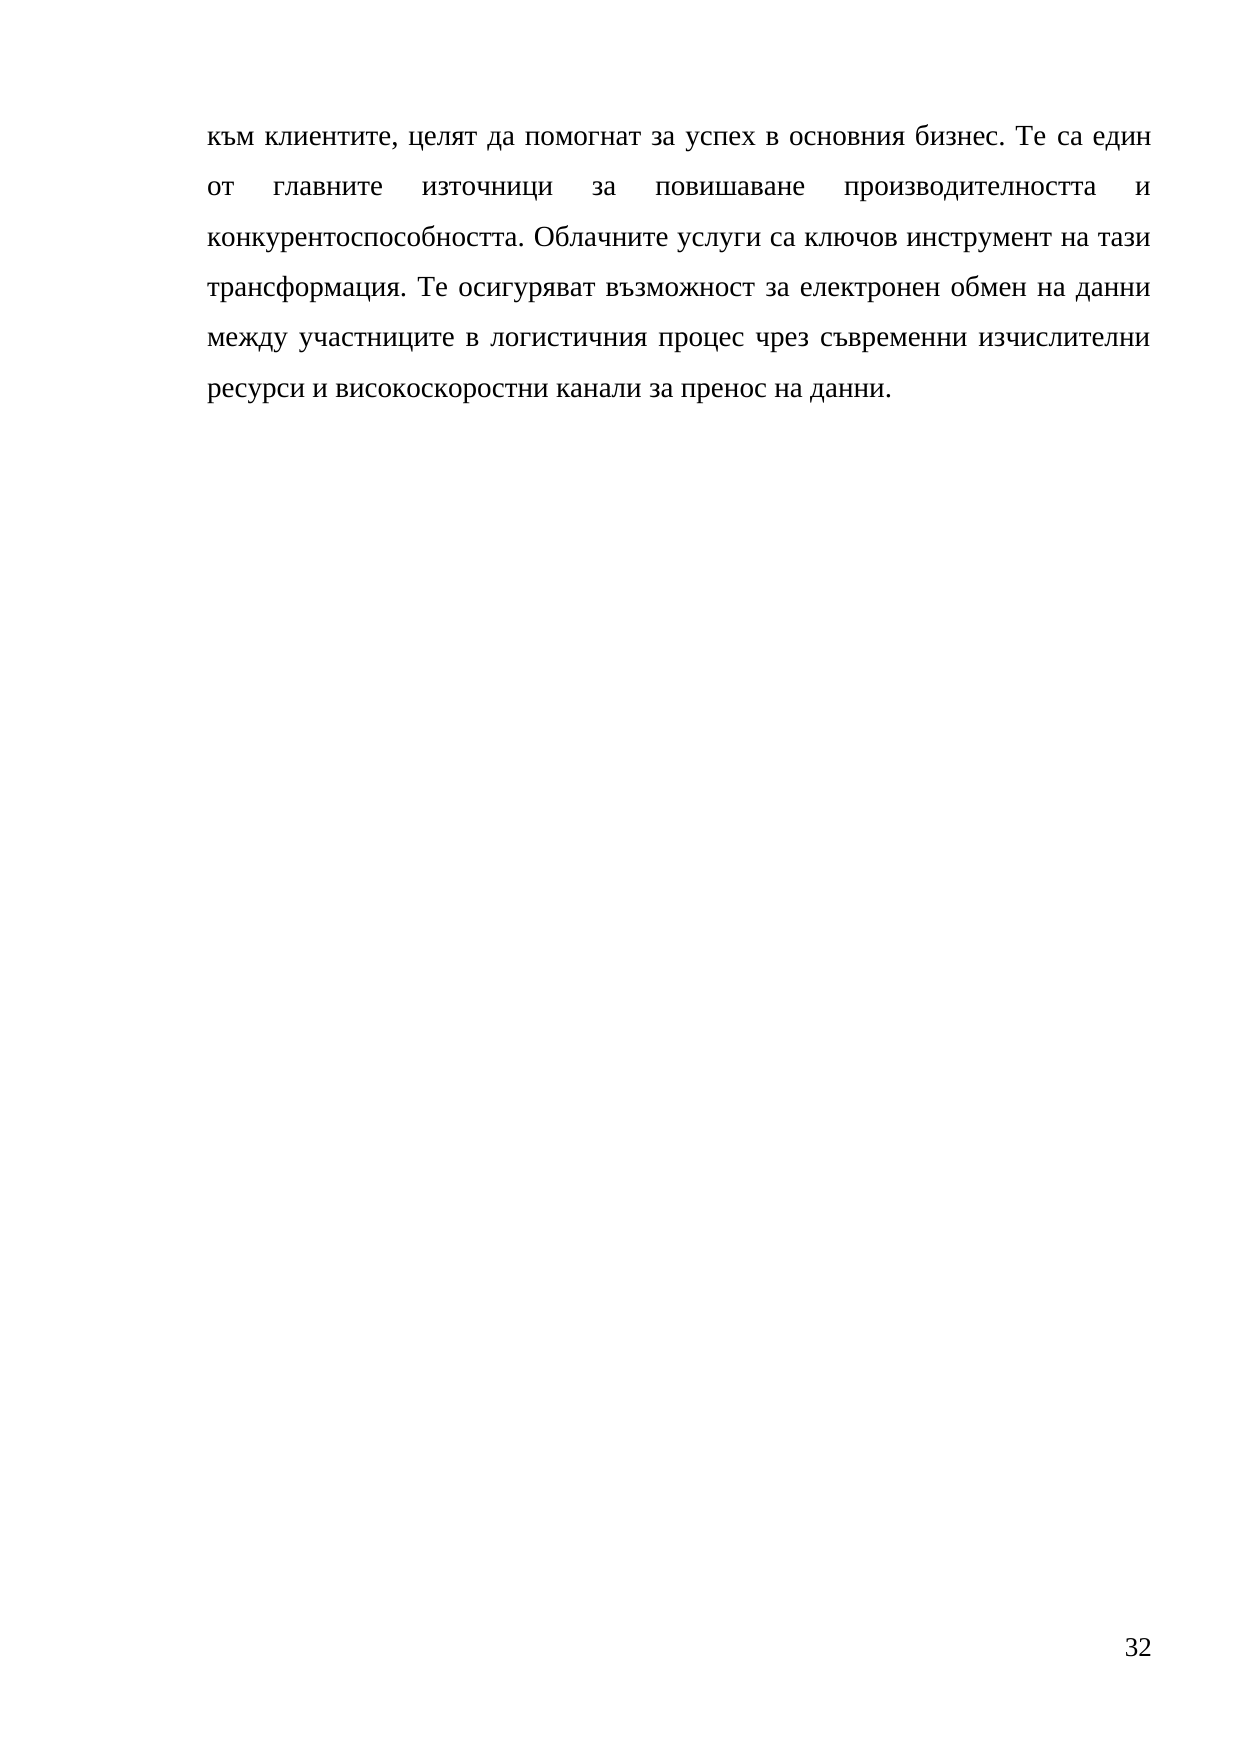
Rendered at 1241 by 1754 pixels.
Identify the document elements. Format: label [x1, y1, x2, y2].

text [207, 118, 1152, 403]
